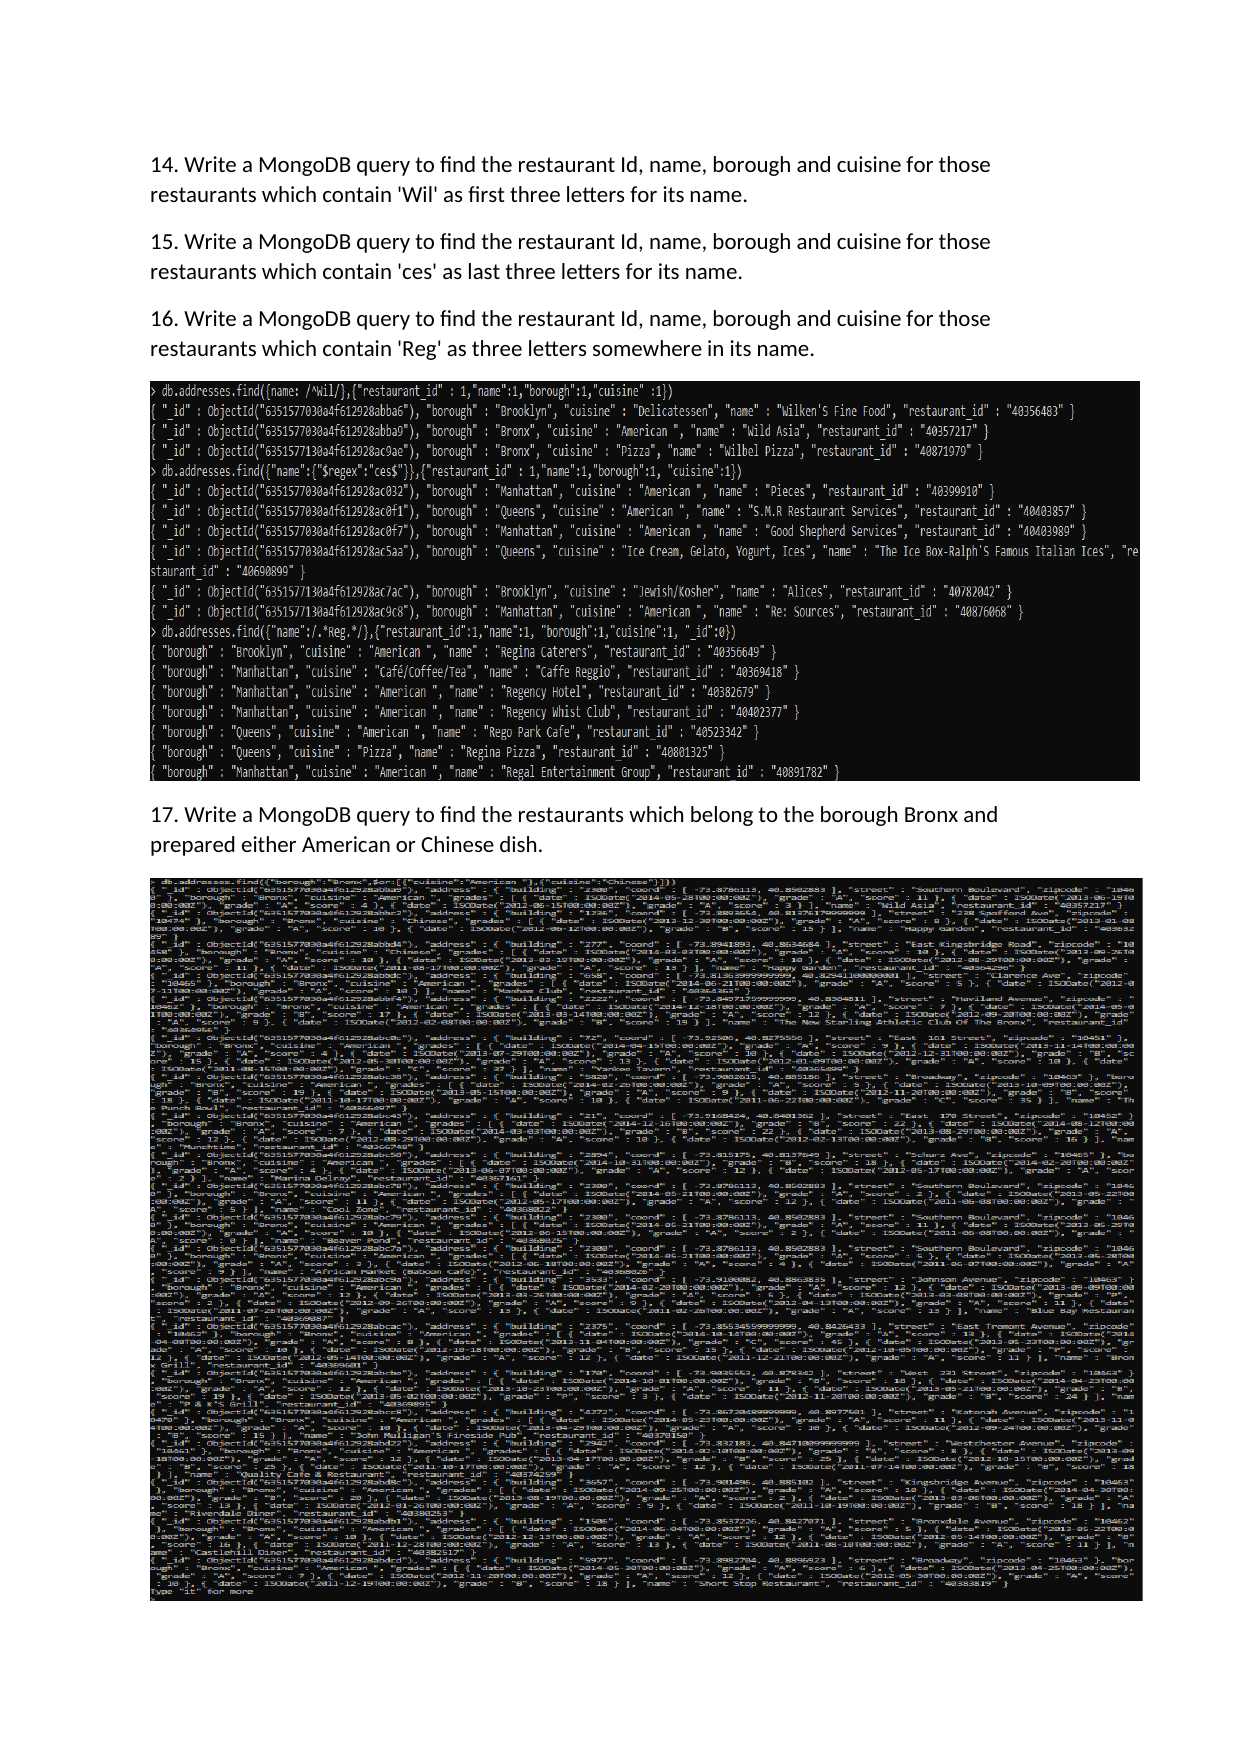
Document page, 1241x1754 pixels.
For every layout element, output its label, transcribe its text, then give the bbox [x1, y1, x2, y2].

text 15. Write a MongoDB query to find the restaurant Id, name, borough and cuisine for those restaurants which contain 'ces' as last three letters for its name. [150, 227, 1090, 285]
text 14. Write a MongoDB query to find the restaurant Id, name, borough and cuisine for those restaurants which contain 'Wil' as first three letters for its name. [150, 150, 1090, 208]
picture [150, 876, 1143, 1601]
text 16. Write a MongoDB query to find the restaurant Id, name, borough and cuisine for those restaurants which contain 'Reg' as three letters somewhere in its name. [150, 304, 1090, 362]
picture [150, 381, 1140, 781]
text 17. Write a MongoDB query to find the restaurants which belong to the borough Bronx and prepared either American or Chinese dish. [150, 800, 1090, 858]
